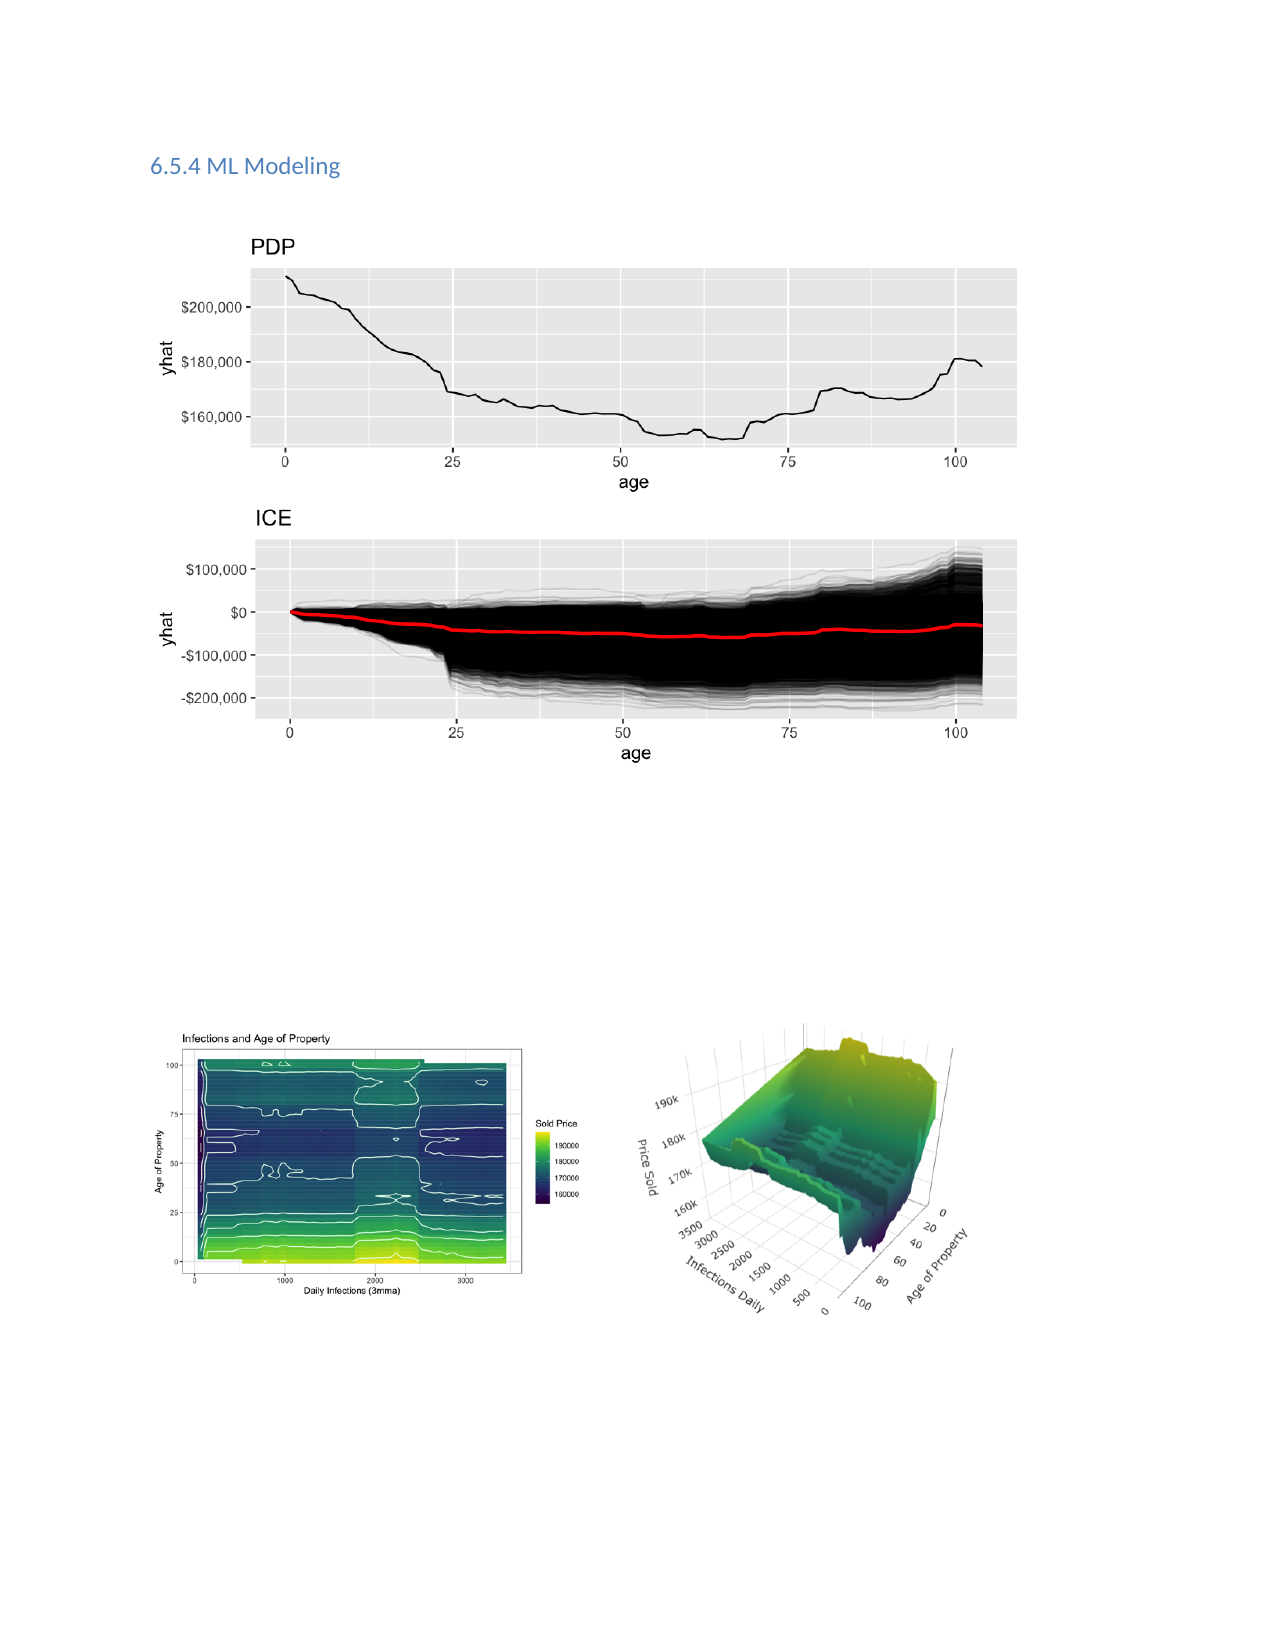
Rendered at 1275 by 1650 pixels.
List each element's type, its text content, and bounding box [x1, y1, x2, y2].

subtitle 6.5.4 ML Modeling [150, 150, 1125, 181]
picture [150, 229, 1025, 771]
picture [150, 894, 1025, 1435]
